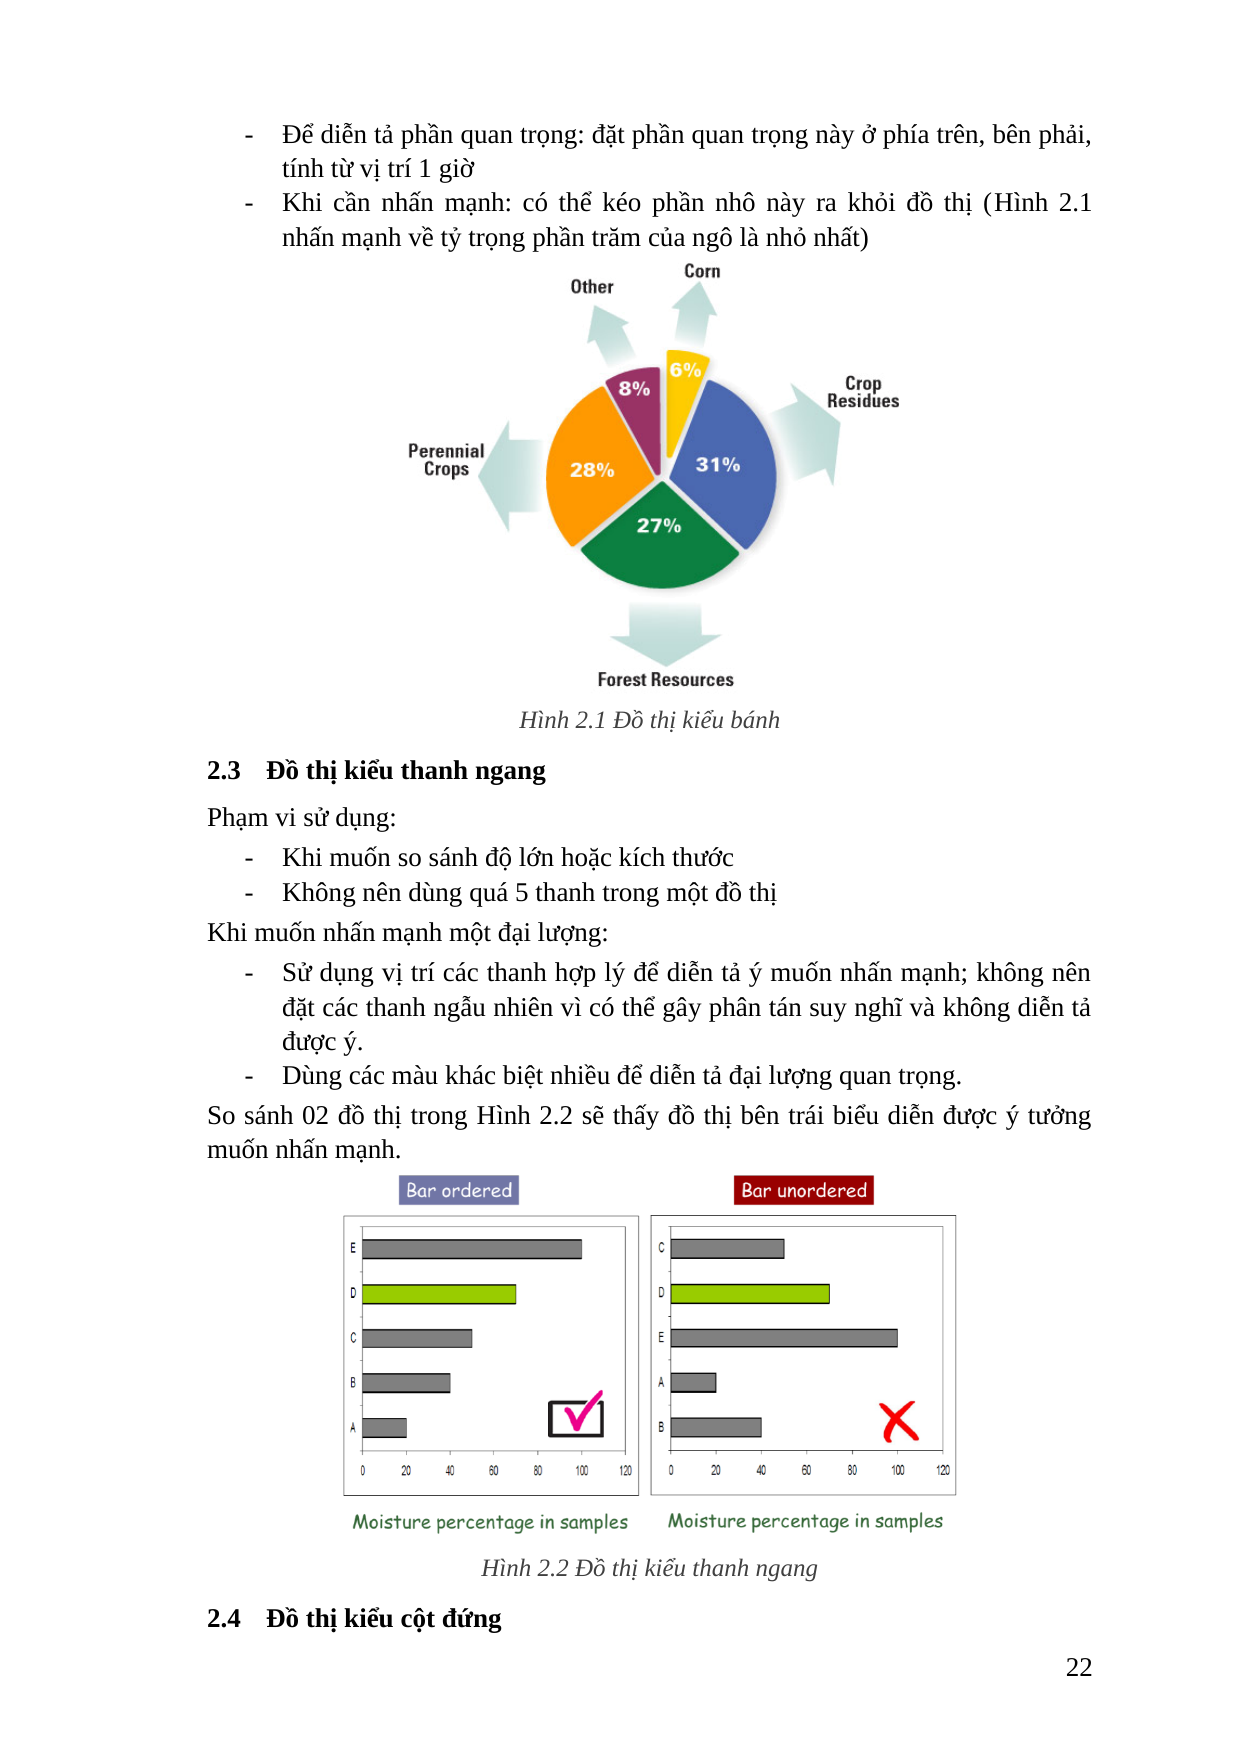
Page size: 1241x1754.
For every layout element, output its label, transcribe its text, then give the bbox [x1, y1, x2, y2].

picture [400, 261, 900, 696]
picture [340, 1173, 960, 1544]
list Khi muốn so sánh độ lớn hoặc kích thước [244, 841, 1092, 873]
list Dùng các màu khác biệt nhiều để diễn tả đại lượng quan trọng. [244, 1059, 1092, 1090]
list Khi cần nhấn mạnh: có thể kéo phần nhô này ra khỏi đồ thị (Hình 2.1 nhấn mạnh về tỷ trọng phần trăm của ngô là nhỏ nhất) [244, 186, 1092, 252]
text Phạm vi sử dụng: [207, 801, 1092, 832]
text Khi muốn nhấn mạnh một đại lượng: [207, 916, 1092, 947]
subtitle Đồ thị kiểu thanh ngang [207, 754, 1092, 786]
subtitle Đồ thị kiểu cột đứng [207, 1603, 1092, 1634]
list Để diễn tả phần quan trọng: đặt phần quan trọng này ở phía trên, bên phải, tính từ vị trí 1 giờ [244, 118, 1092, 183]
list Không nên dùng quá 5 thanh trong một đồ thị [244, 876, 1092, 907]
list Sử dụng vị trí các thanh hợp lý để diễn tả ý muốn nhấn mạnh; không nên đặt các thanh ngẫu nhiên vì có thể gây phân tán suy nghĩ và không diễn tả được ý. [244, 956, 1092, 1056]
text So sánh 02 đồ thị trong Hình 2.2 sẽ thấy đồ thị bên trái biểu diễn được ý tưởng muốn nhấn mạnh. [207, 1099, 1092, 1165]
